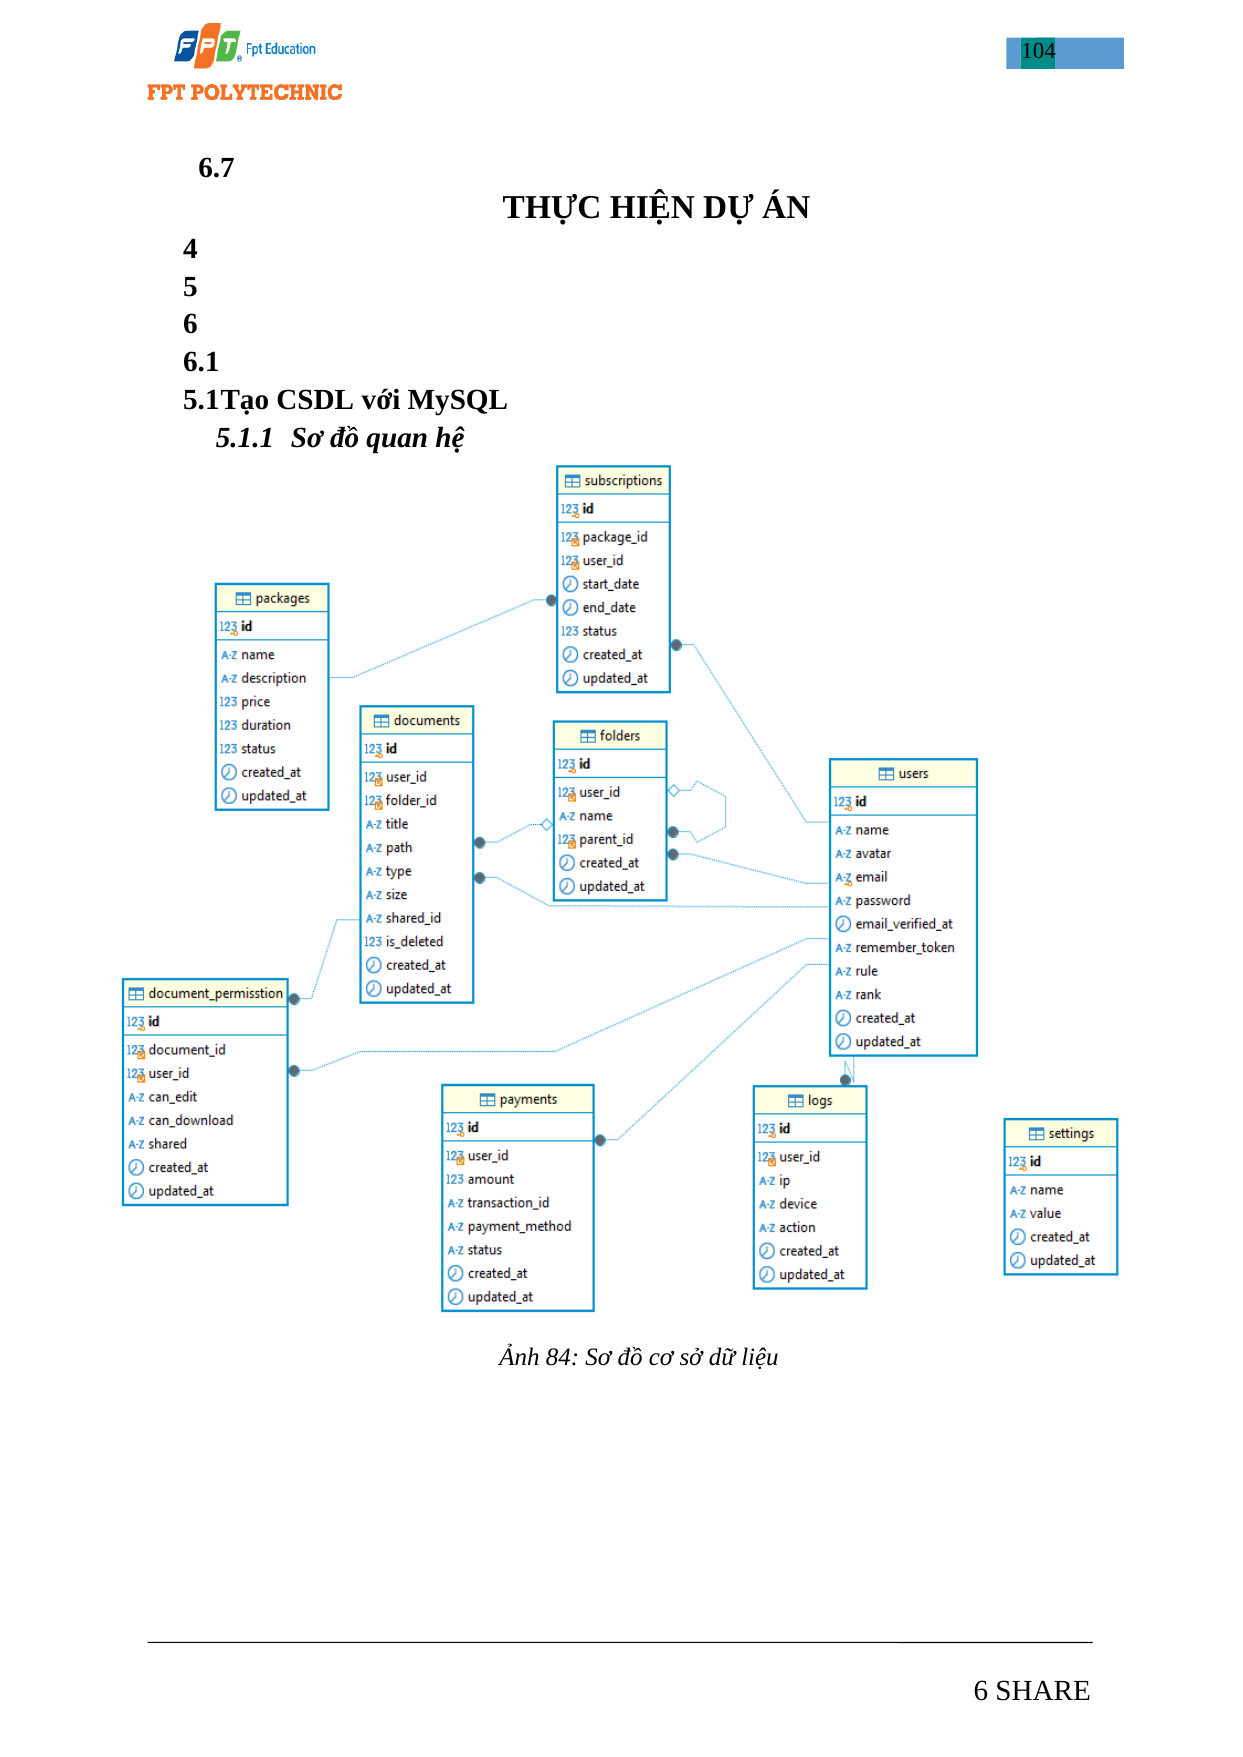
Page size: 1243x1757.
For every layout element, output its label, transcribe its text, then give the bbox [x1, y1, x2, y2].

picture [147, 23, 342, 100]
subtitle Tạo CSDL với MySQL [183, 382, 1168, 416]
subtitle THỰC HIỆN DỰ ÁN [145, 188, 1168, 226]
text Ảnh 84: Sơ đồ cơ sở dữ liệu [112, 1342, 1168, 1371]
picture [112, 457, 1156, 1338]
subtitle Sơ đồ quan hệ [216, 420, 1168, 454]
